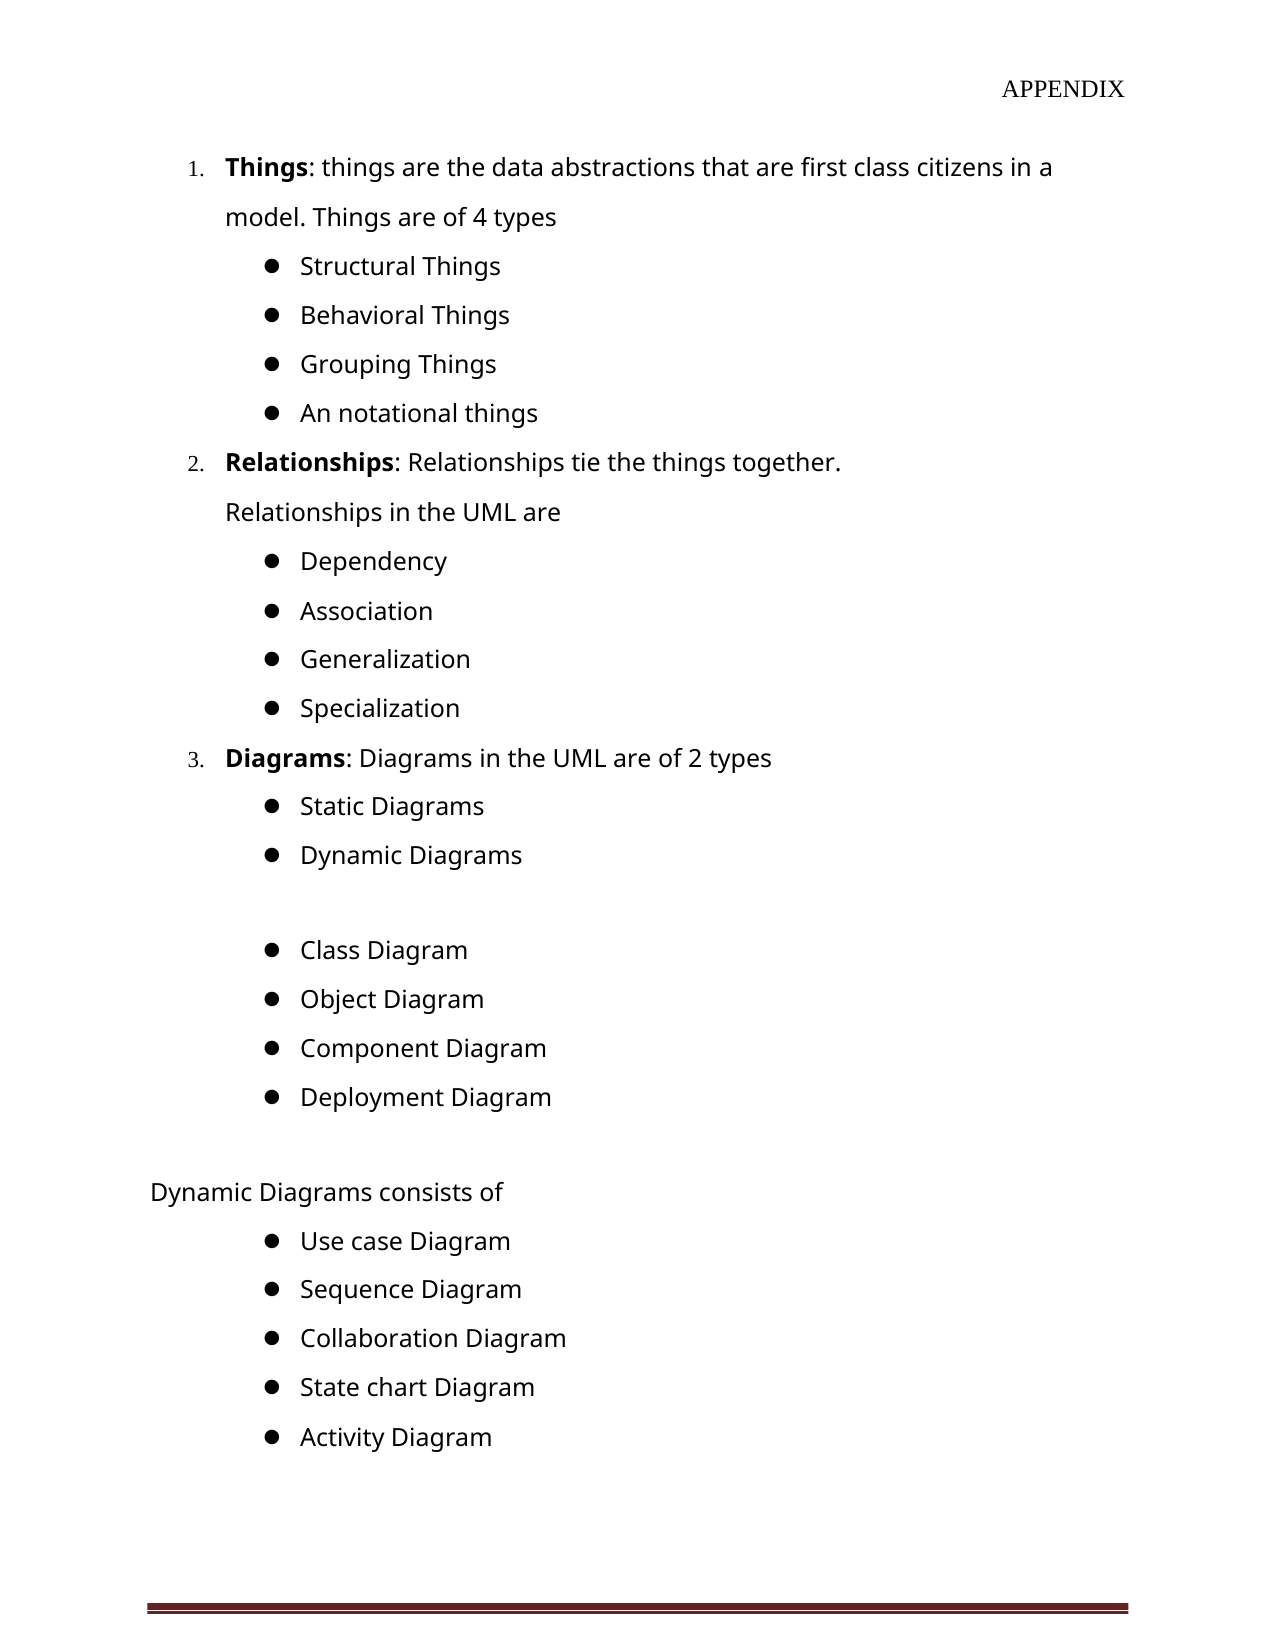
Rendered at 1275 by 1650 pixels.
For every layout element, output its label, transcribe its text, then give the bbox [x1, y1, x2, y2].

list Sequence Diagram [262, 1272, 1125, 1306]
list Structural Things [262, 249, 1125, 283]
list Deployment Diagram [262, 1079, 1125, 1113]
list Dependency [262, 544, 1125, 578]
picture [147, 1603, 1129, 1610]
list Grouping Things [262, 347, 1125, 381]
list Relationships: Relationships tie the things together. Relationships in the UML are [187, 445, 900, 528]
list Object Diagram [262, 981, 1125, 1016]
list Activity Diagram [262, 1419, 1125, 1453]
list Collaboration Diagram [262, 1321, 1125, 1355]
list Behavioral Things [262, 298, 1125, 332]
list Use case Diagram [262, 1223, 1125, 1257]
list State chart Diagram [262, 1370, 1125, 1404]
list Dynamic Diagrams [262, 838, 1125, 872]
list Things: things are the data abstractions that are first class citizens in a model. Things are of 4 types [187, 150, 1125, 233]
text Dynamic Diagrams consists of [150, 1174, 1125, 1208]
list Specialization [262, 691, 1125, 725]
list An notational things [262, 396, 1125, 429]
list Static Diagrams [262, 789, 1125, 823]
list Component Diagram [262, 1030, 1125, 1064]
text APPENDIX [150, 74, 1125, 103]
list Association [262, 593, 1125, 627]
list Class Diagram [262, 933, 1125, 967]
list Diagrams: Diagrams in the UML are of 2 types [187, 740, 1125, 774]
list Generalization [262, 642, 1125, 676]
